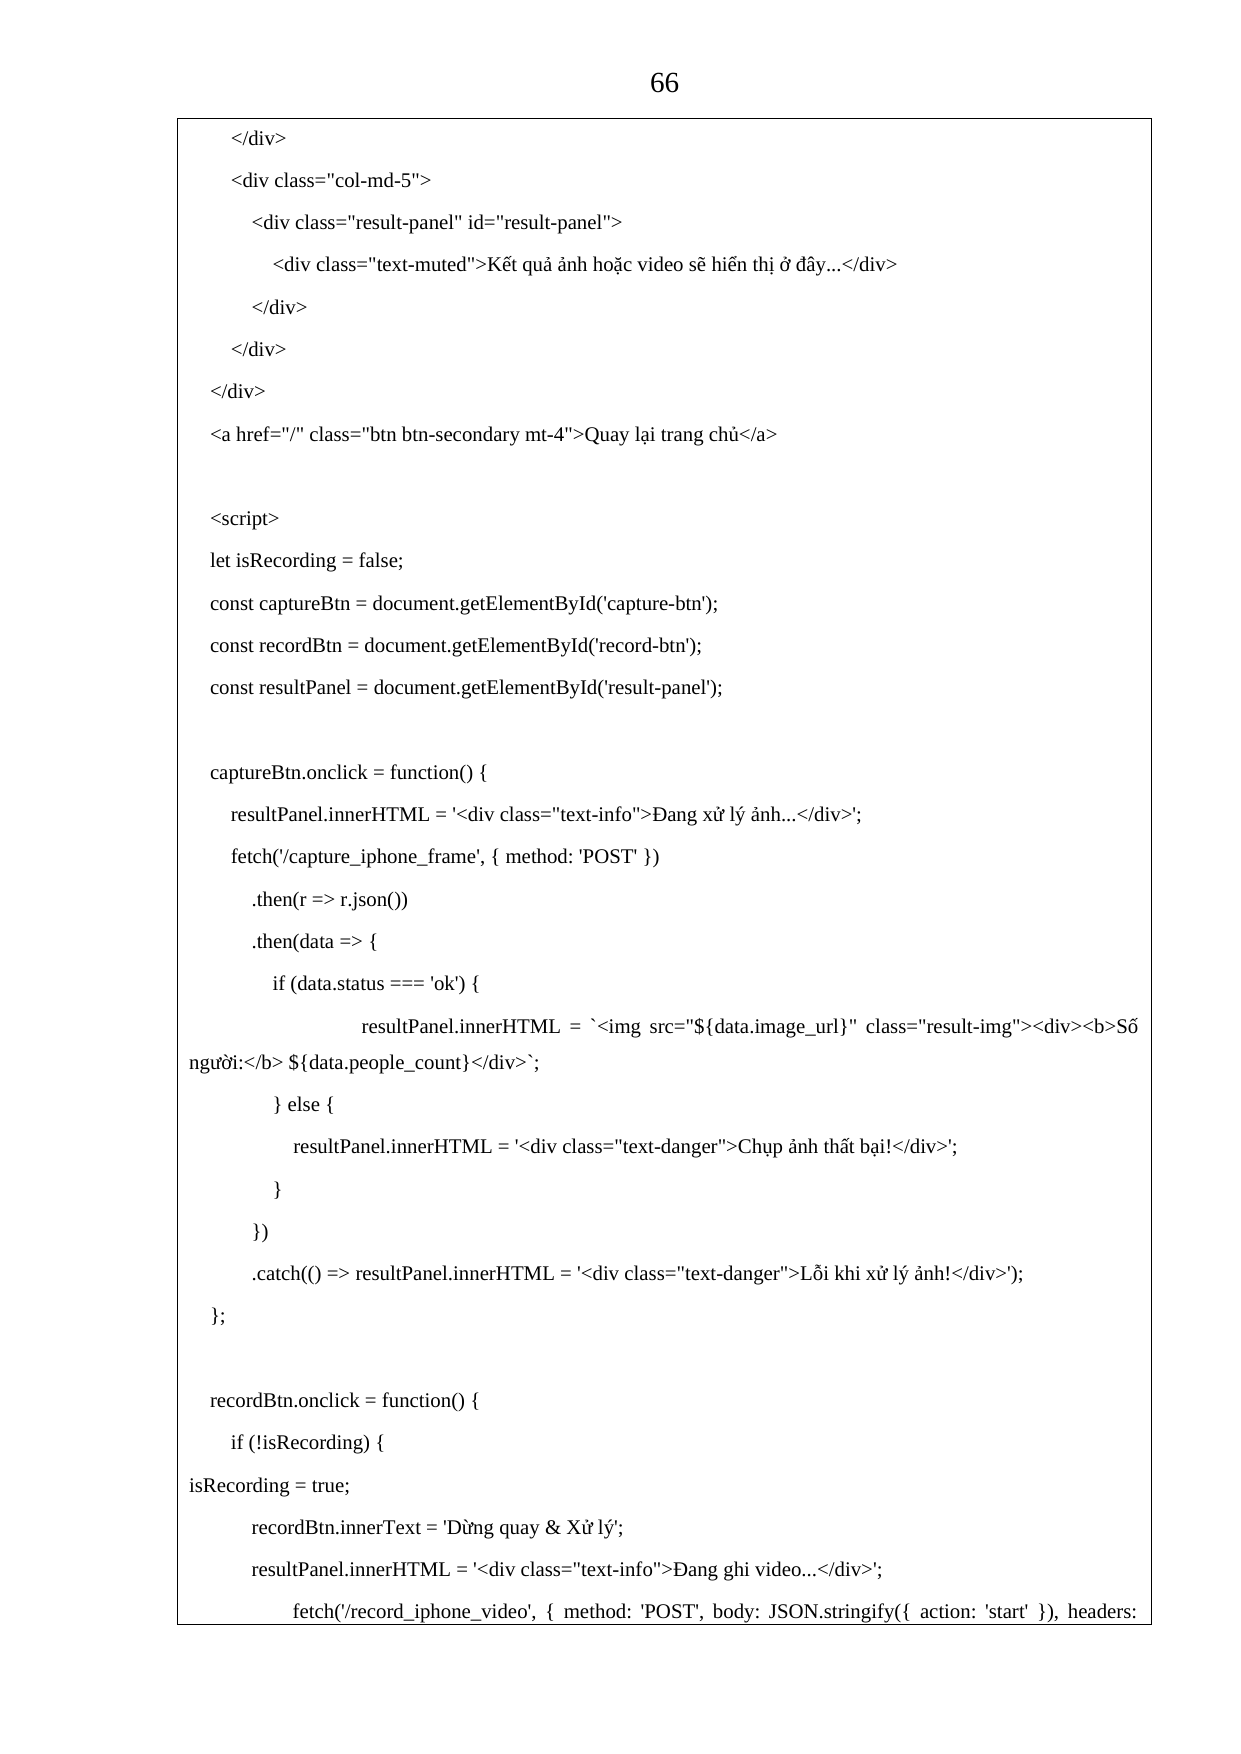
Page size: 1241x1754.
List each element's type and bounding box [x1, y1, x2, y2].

table_header [178, 119, 1151, 1623]
